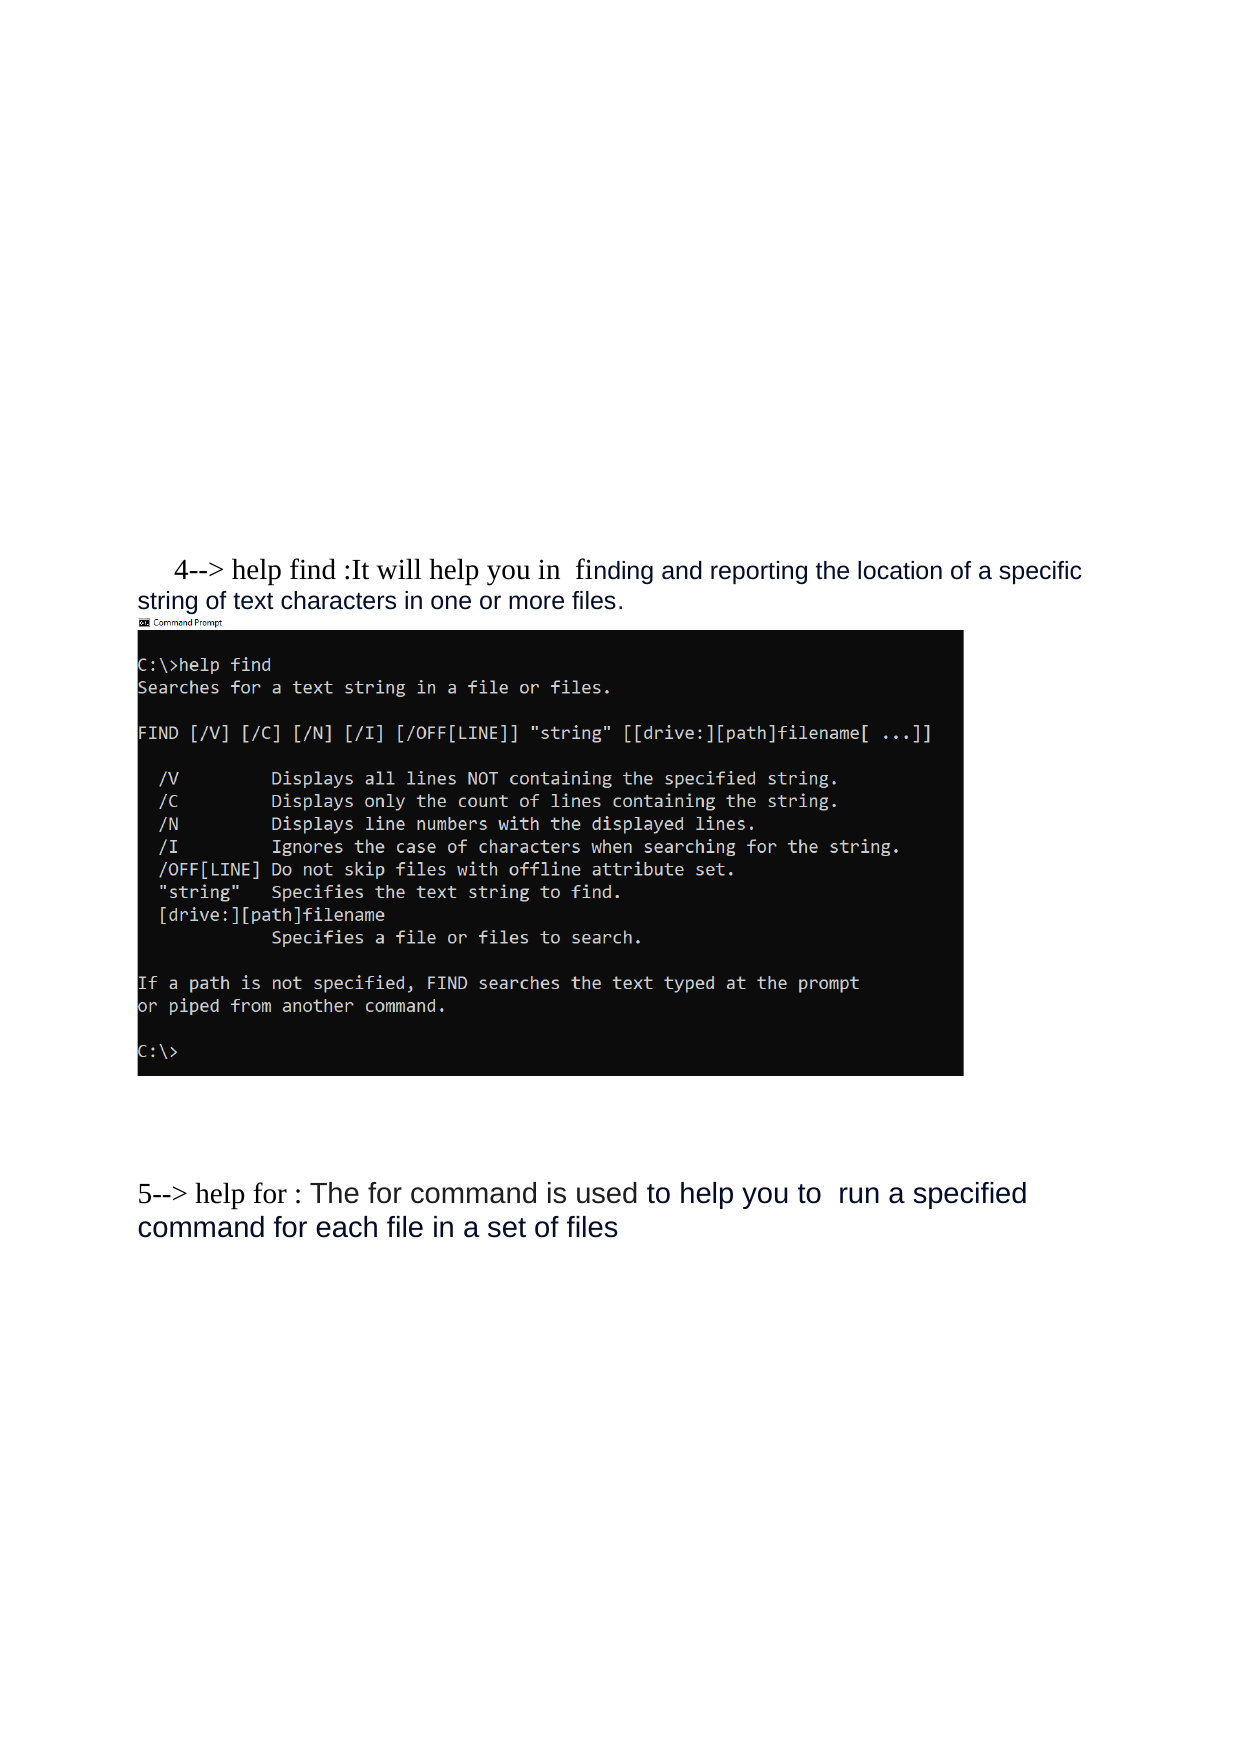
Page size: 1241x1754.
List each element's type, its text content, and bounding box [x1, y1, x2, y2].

picture [137, 614, 964, 1076]
list 5--> help for : The for command is used to help you to run a specified command for each file in a set of files [137, 1176, 1090, 1243]
list 4--> help find :It will help you in finding and reporting the location of a specific string of text characters in one or more files. [137, 552, 1090, 615]
